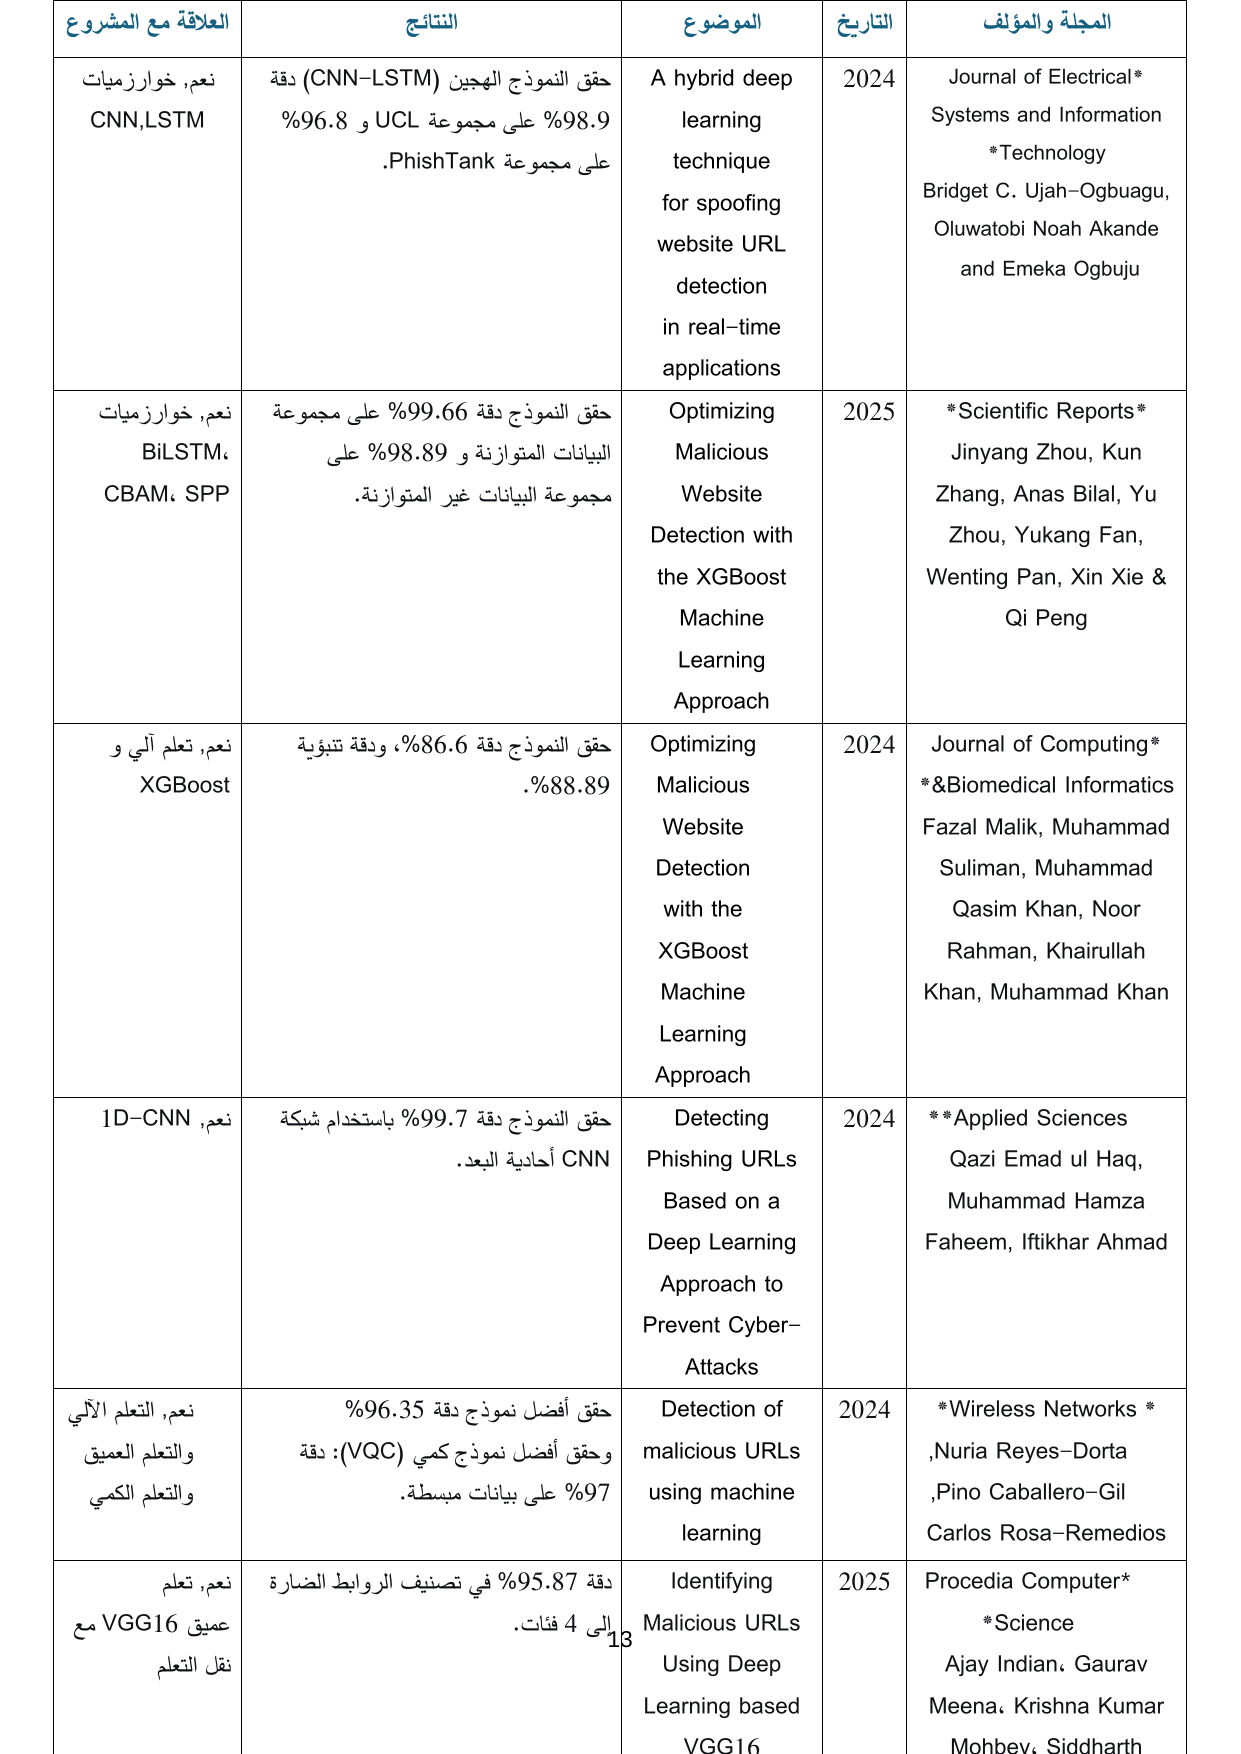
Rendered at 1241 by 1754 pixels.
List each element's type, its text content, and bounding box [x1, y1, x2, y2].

table_cell 2024 [823, 1389, 906, 1560]
table_cell *Scientific Reports* Jinyang Zhou, Kun Zhang, Anas Bilal, Yu Zhou, Yukang Fan, Wenting Pan, Xin Xie & Qi Peng [907, 391, 1186, 722]
table_cell 2024 [823, 1098, 906, 1388]
table_header النتائج [242, 1, 621, 57]
table_cell 2025 [823, 1561, 906, 1754]
table_cell حقق النموذج دقة 99.7% باستخدام شبكة CNN أحادية البعد. [242, 1098, 621, 1388]
table_cell * Wireless Networks* Nuria Reyes-Dorta, Pino Caballero-Gil, Carlos Rosa-Remedios [907, 1389, 1186, 1560]
table_cell *Journal of Electrical Systems and Information Technology* Bridget C. Ujah-Ogbuagu, Oluwatobi Noah Akande and Emeka Ogbuju [907, 58, 1186, 390]
table_cell A hybrid deep learning technique for spoofing website URL detection in real-time applications [622, 58, 822, 390]
table_cell 2024 [823, 724, 906, 1097]
table_cell Optimizing Malicious Website Detection with the XGBoost Machine Learning Approach [622, 391, 822, 722]
table_cell نعم, التعلم الآلي والتعلم العميق والتعلم الكمي [54, 1389, 241, 1560]
table_cell 2024 [823, 58, 906, 390]
table_header الموضوع [622, 1, 822, 57]
table_cell 2025 [823, 391, 906, 722]
table_cell نعم, تعلم عميق VGG16 مع نقل التعلم [54, 1561, 241, 1754]
table_cell Detection of malicious URLs using machine learning [622, 1389, 822, 1560]
table_cell حقق أفضل نموذج دقة 96.35% وحقق أفضل نموذج كمي (VQC): دقة 97% على بيانات مبسطة. [242, 1389, 621, 1560]
table_cell نعم, خوارزميات BiLSTM، CBAM، SPP [54, 391, 241, 722]
table_cell *Journal of Computing &Biomedical Informatics* Fazal Malik, Muhammad Suliman, Muhammad Qasim Khan, Noor Rahman, Khairullah Khan, Muhammad Khan [907, 724, 1186, 1097]
table_cell نعم, تعلم آلي و XGBoost [54, 724, 241, 1097]
table_cell Detecting Phishing URLs Based on a Deep Learning Approach to Prevent Cyber-Attacks [622, 1098, 822, 1388]
table_cell نعم, 1D-CNN [54, 1098, 241, 1388]
table_cell Optimizing Malicious Website Detection with the XGBoost Machine Learning Approach [622, 724, 822, 1097]
table_header العلاقة مع المشروع [54, 1, 241, 57]
table_header المجلة والمؤلف [907, 1, 1186, 57]
table_cell Applied Sciences** Qazi Emad ul Haq, Muhammad Hamza Faheem, Iftikhar Ahmad [907, 1098, 1186, 1388]
table_cell حقق النموذج دقة 99.66% على مجموعة البيانات المتوازنة و 98.89% على مجموعة البيانات غير المتوازنة. [242, 391, 621, 722]
table_cell دقة 95.87% في تصنيف الروابط الضارة إلى 4 فئات. [242, 1561, 621, 1754]
table_cell *Procedia Computer Science* Ajay Indian، Gaurav Meena، Krishna Kumar Mohbey، Siddharth Singh Kushwaha [907, 1561, 1186, 1754]
table_cell حقق النموذج الهجين (CNN-LSTM) دقة 98.9% على مجموعة UCL و 96.8% على مجموعة PhishTank. [242, 58, 621, 390]
table_header التاريخ [823, 1, 906, 57]
table_cell حقق النموذج دقة 86.6%، ودقة تنبؤية 88.89%. [242, 724, 621, 1097]
table_cell نعم, خوارزميات CNN,LSTM [54, 58, 241, 390]
table_cell Identifying Malicious URLs Using Deep Learning based VGG16 Architecture with Transfer Learning [622, 1561, 822, 1754]
